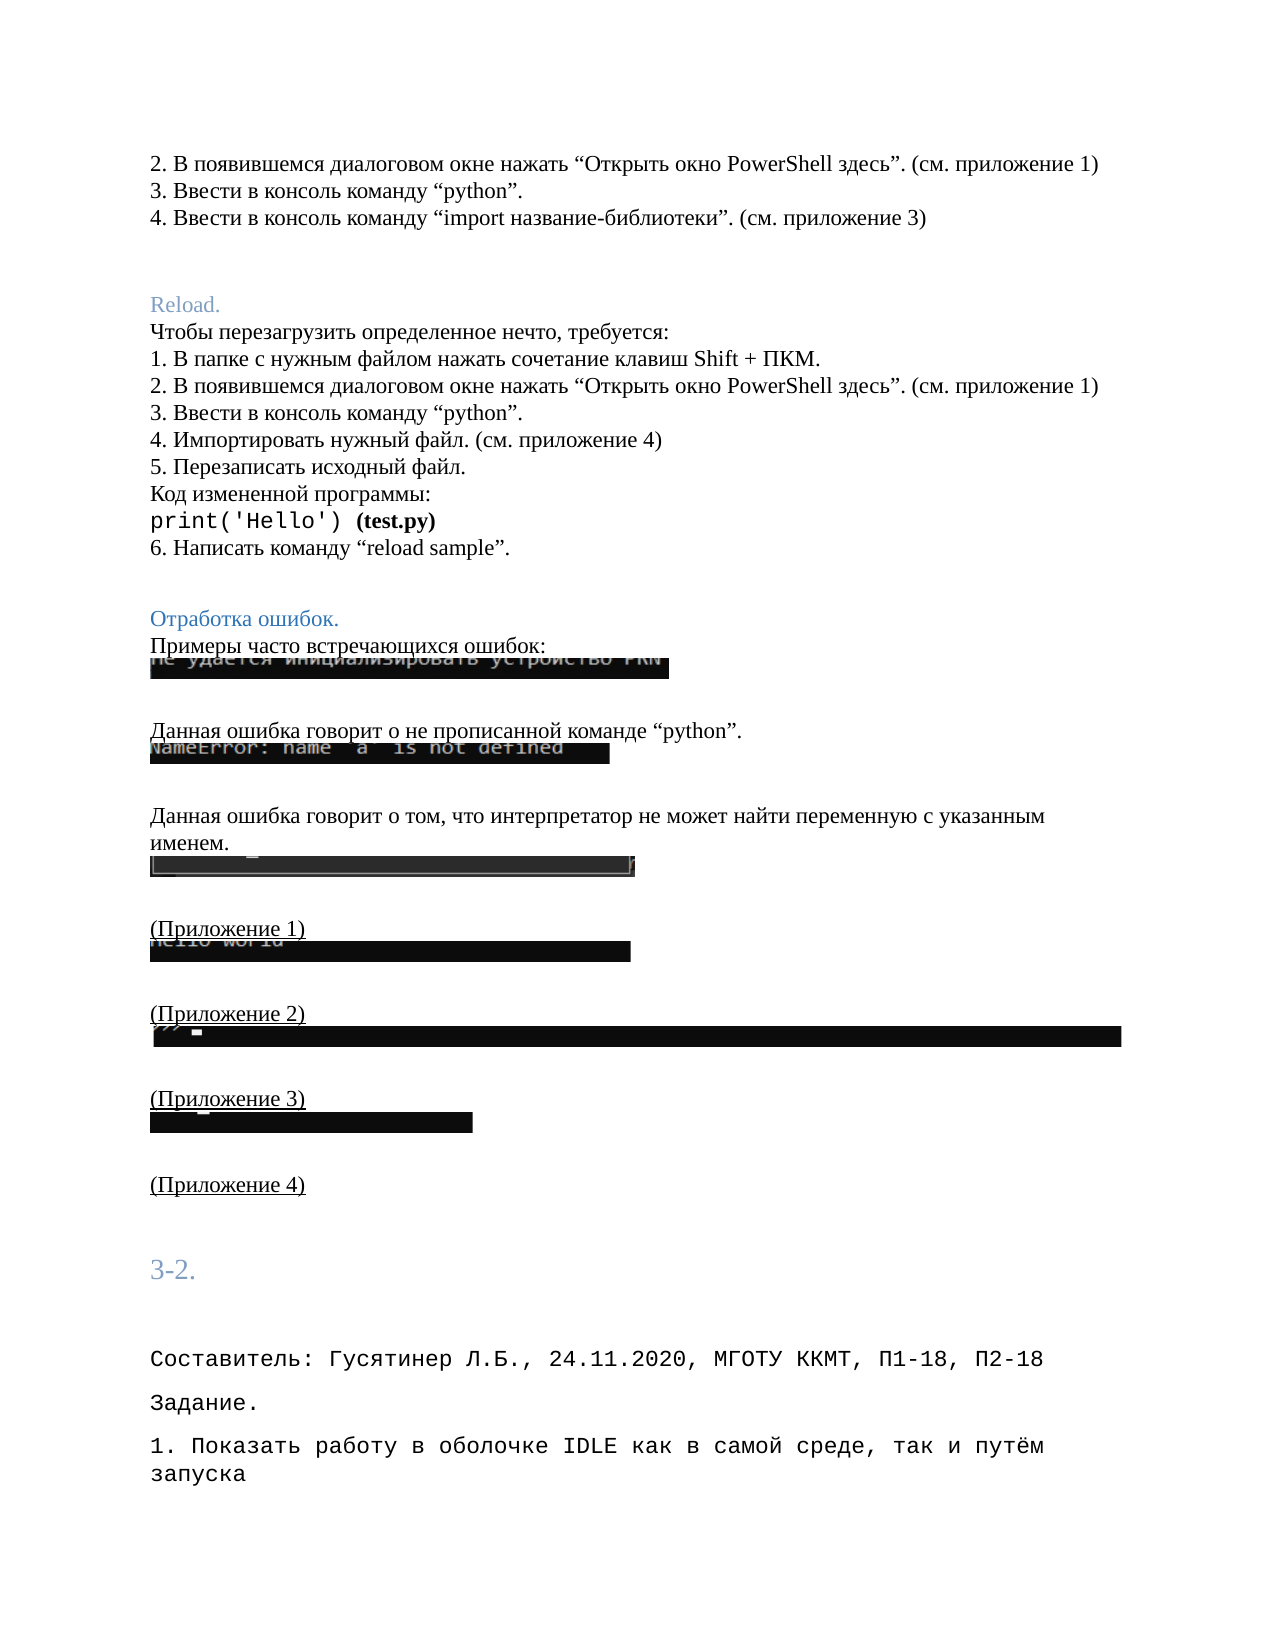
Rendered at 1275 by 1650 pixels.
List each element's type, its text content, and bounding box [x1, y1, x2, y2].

text Данная ошибка говорит о том, что интерпретатор не может найти переменную с указанным именем. [150, 802, 1125, 856]
text (Приложение 1) [150, 914, 1125, 942]
text print('Hello') (test.py) [150, 507, 1125, 534]
text 3-2. [150, 1258, 1125, 1285]
text 3. Ввести в консоль команду “python”. 4. Импортировать нужный файл. (см. приложение 4) 5. Перезаписать исходный файл. Код измененной программы: [150, 399, 1125, 507]
text 2. В появившемся диалоговом окне нажать “Открыть окно PowerShell здесь”. (см. приложение 1) [150, 150, 1125, 177]
text Составитель: Гусятинер Л.Б., 24.11.2020, МГОТУ ККМТ, П1-18, П2-18 [150, 1345, 1125, 1372]
text (Приложение 4) [150, 1171, 1125, 1197]
text Примеры часто встречающихся ошибок: [150, 632, 1125, 659]
text Reload. [150, 291, 1125, 318]
text 1. Показать работу в оболочке IDLE как в самой среде, так и путём запуска [150, 1432, 1125, 1486]
text (Приложение 2) [150, 1000, 1125, 1027]
text Чтобы перезагрузить определенное нечто, требуется: 1. В папке с нужным файлом нажать сочетание клавиш Shift + ПКМ. [150, 318, 1125, 372]
text 6. Написать команду “reload sample”. [150, 534, 1125, 561]
text Отработка ошибок. [150, 605, 1125, 632]
text 2. В появившемся диалоговом окне нажать “Открыть окно PowerShell здесь”. (см. приложение 1) [150, 372, 1125, 399]
text Данная ошибка говорит о не прописанной команде “python”. [150, 717, 1125, 744]
text (Приложение 3) [150, 1085, 1125, 1112]
text 4. Ввести в консоль команду “import название-библиотеки”. (см. приложение 3) [150, 204, 1125, 231]
text 3. Ввести в консоль команду “python”. [150, 177, 1125, 204]
text Задание. [150, 1389, 1125, 1416]
